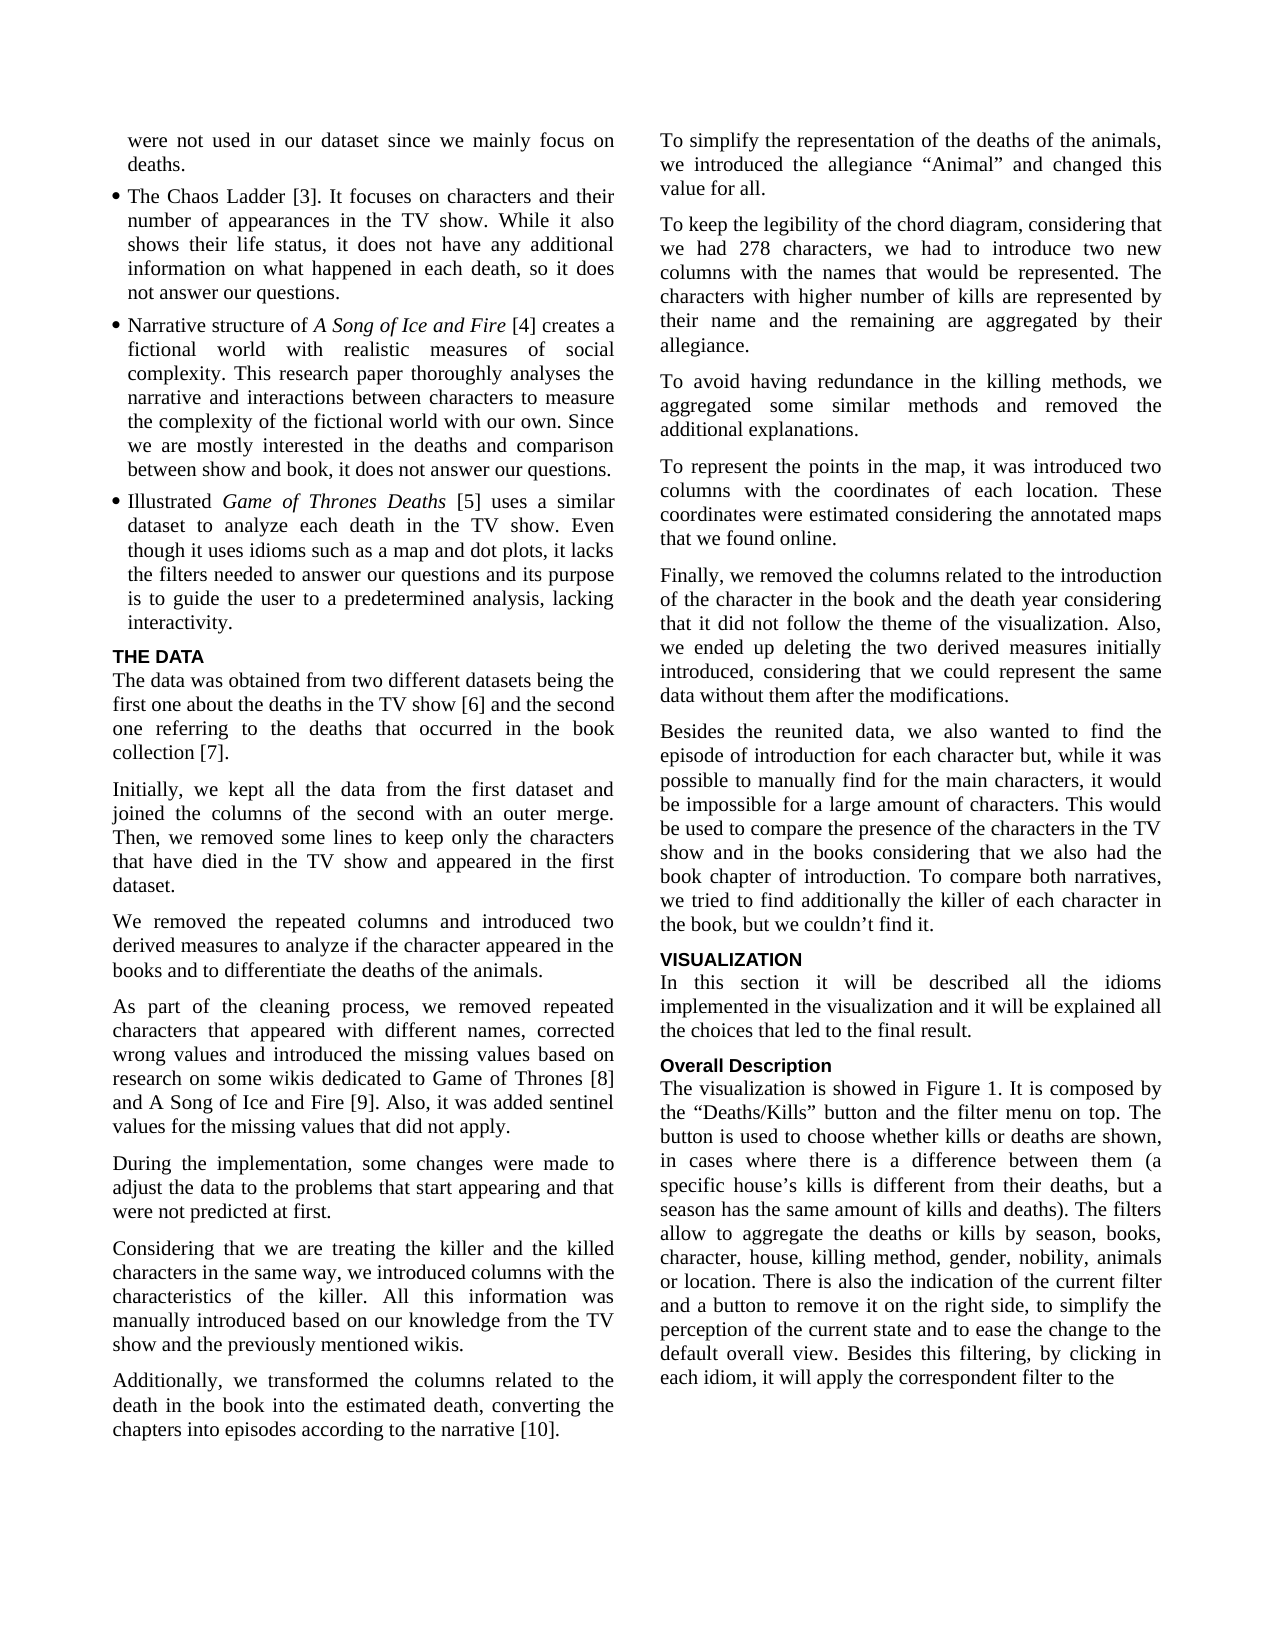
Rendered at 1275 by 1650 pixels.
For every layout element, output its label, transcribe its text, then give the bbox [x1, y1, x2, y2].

subtitle Visualization [660, 948, 1162, 970]
text The visualization is showed in Figure 1. It is composed by the “Deaths/Kills” button and the filter menu on top. The button is used to choose whether kills or deaths are shown, in cases where there is a difference between them (a specific house’s kills is different from their deaths, but a season has the same amount of kills and deaths). The filters allow to aggregate the deaths or kills by season, books, character, house, killing method, gender, nobility, animals or location. There is also the indication of the current filter and a button to remove it on the right side, to simplify the perception of the current state and to ease the change to the default overall view. Besides this filtering, by clicking in each idiom, it will apply the correspondent filter to the [660, 1076, 1162, 1389]
text Considering that we are treating the killer and the killed characters in the same way, we introduced columns with the characteristics of the killer. All this information was manually introduced based on our knowledge from the TV show and the previously mentioned wikis. [112, 1236, 615, 1356]
list Illustrated Game of Thrones Deaths [5] uses a similar dataset to analyze each death in the TV show. Even though it uses idioms such as a map and dot plots, it lacks the filters needed to answer our questions and its purpose is to guide the user to a predetermined analysis, lacking interactivity. [112, 489, 615, 634]
text The data was obtained from two different datasets being the first one about the deaths in the TV show [6] and the second one referring to the deaths that occurred in the book collection [7]. [112, 668, 615, 764]
list Narrative structure of A Song of Ice and Fire [4] creates a fictional world with realistic measures of social complexity. This research paper thoroughly analyses the narrative and interactions between characters to measure the complexity of the fictional world with our own. Since we are mostly interested in the deaths and comparison between show and book, it does not answer our questions. [112, 313, 615, 481]
text During the implementation, some changes were made to adjust the data to the problems that start appearing and that were not predicted at first. [112, 1151, 615, 1223]
subtitle Overall Description [660, 1055, 1162, 1076]
list The Chaos Ladder [3]. It focuses on characters and their number of appearances in the TV show. While it also shows their life status, it does not have any additional information on what happened in each death, so it does not answer our questions. [112, 184, 615, 304]
text As part of the cleaning process, we removed repeated characters that appeared with different names, corrected wrong values and introduced the missing values based on research on some wikis dedicated to Game of Thrones [8] and A Song of Ice and Fire [9]. Also, it was added sentinel values for the missing values that did not apply. [112, 994, 615, 1138]
text Finally, we removed the columns related to the introduction of the character in the book and the death year considering that it did not follow the theme of the visualization. Also, we ended up deleting the two derived measures initially introduced, considering that we could represent the same data without them after the modifications. [660, 562, 1162, 707]
text Besides the reunited data, we also wanted to find the episode of introduction for each character but, while it was possible to manually find for the main characters, it would be impossible for a large amount of characters. This would be used to compare the presence of the characters in the TV show and in the books considering that we also had the book chapter of introduction. To compare both narratives, we tried to find additionally the killer of each character in the book, but we couldn’t find it. [660, 719, 1162, 936]
text Additionally, we transformed the columns related to the death in the book into the estimated death, converting the chapters into episodes according to the narrative [10]. [112, 1368, 615, 1441]
text To keep the legibility of the chord diagram, considering that we had 278 characters, we had to introduce two new columns with the names that would be represented. The characters with higher number of kills are represented by their name and the remaining are aggregated by their allegiance. [660, 212, 1162, 357]
text In this section it will be described all the idioms implemented in the visualization and it will be explained all the choices that led to the final result. [660, 970, 1162, 1042]
text To avoid having redundance in the killing methods, we aggregated some similar methods and removed the additional explanations. [660, 369, 1162, 441]
text We removed the repeated columns and introduced two derived measures to analyze if the character appeared in the books and to differentiate the deaths of the animals. [112, 909, 615, 982]
subtitle The data [112, 646, 615, 668]
text To simplify the representation of the deaths of the animals, we introduced the allegiance “Animal” and changed this value for all. [660, 127, 1162, 200]
text Initially, we kept all the data from the first dataset and joined the columns of the second with an outer merge. Then, we removed some lines to keep only the characters that have died in the TV show and appeared in the first dataset. [112, 777, 615, 897]
text To represent the points in the map, it was introduced two columns with the coordinates of each location. These coordinates were estimated considering the annotated maps that we found online. [660, 454, 1162, 550]
